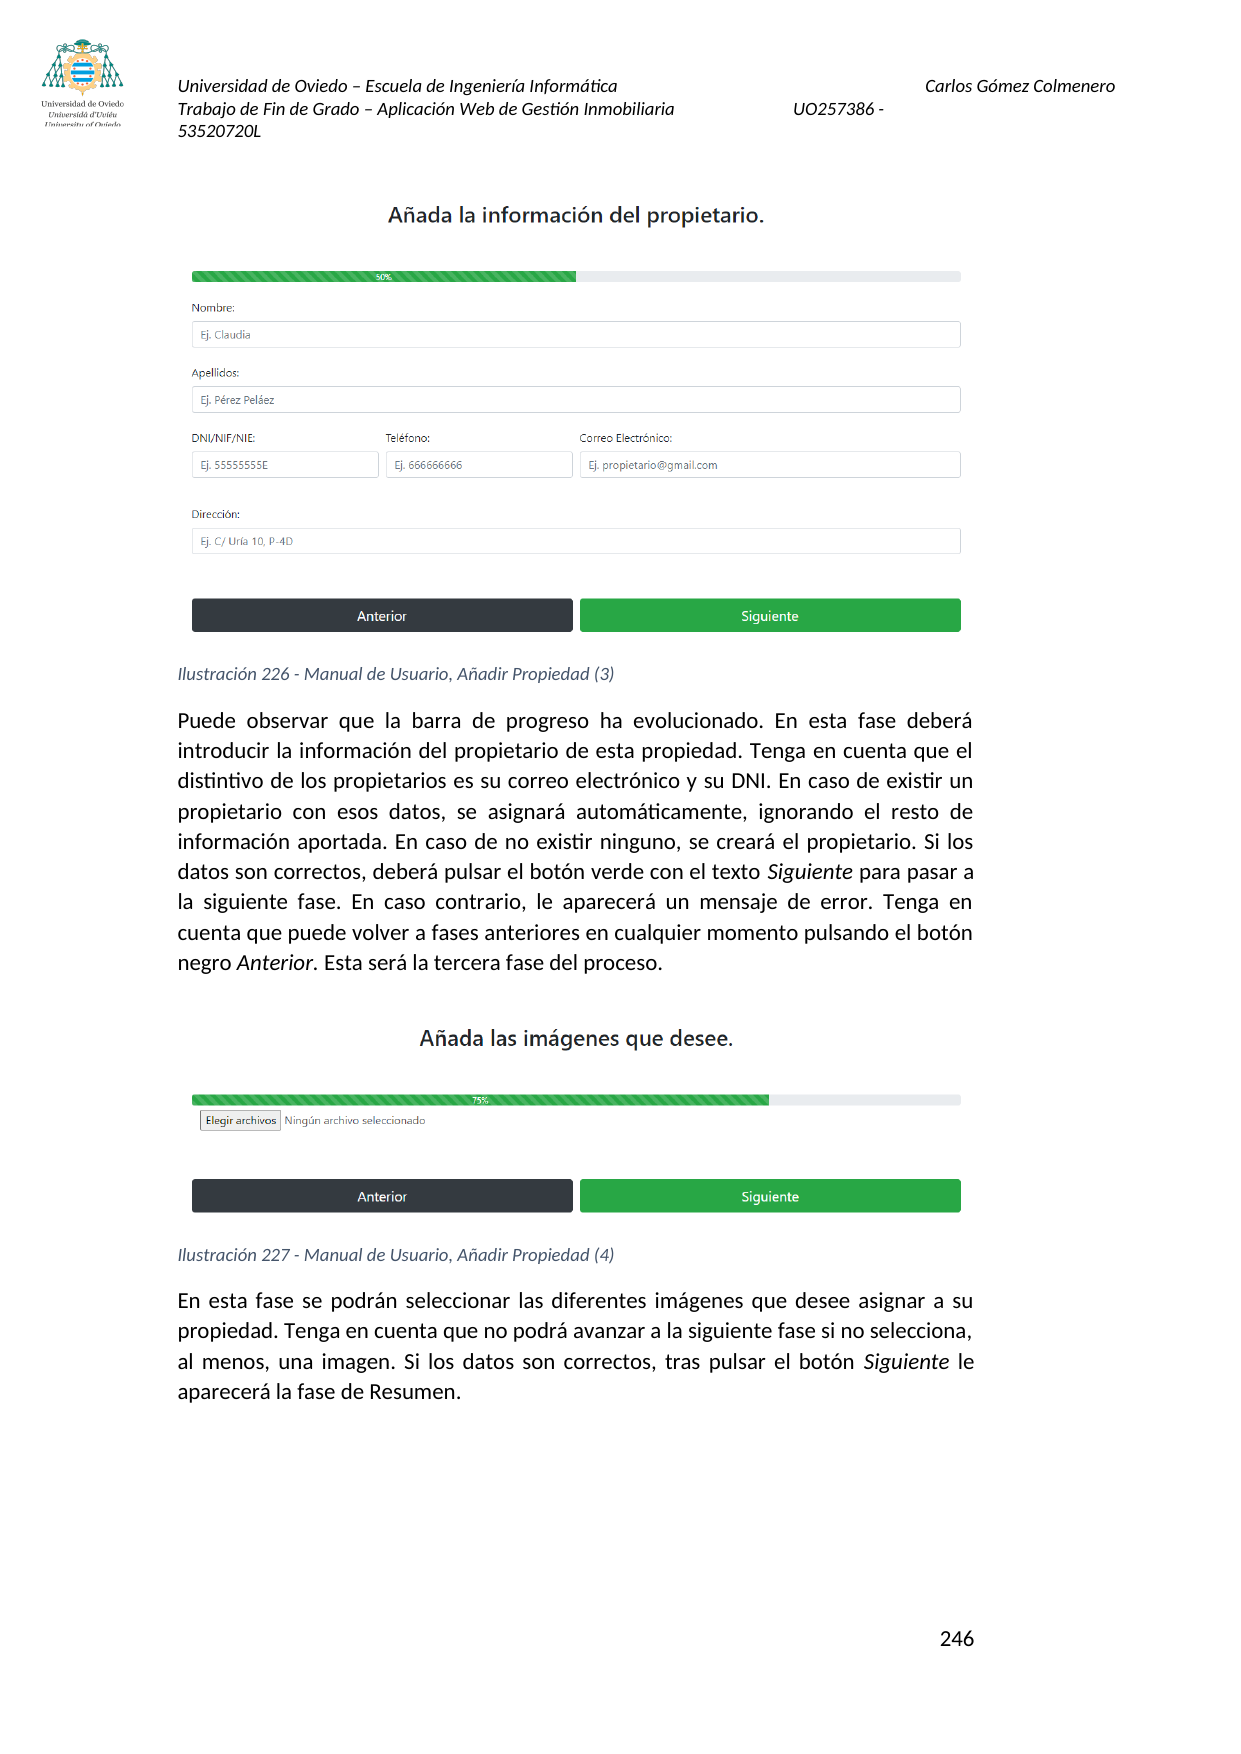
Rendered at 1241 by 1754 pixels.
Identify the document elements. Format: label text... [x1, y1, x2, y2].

picture [36, 38, 124, 126]
text Ilustración 226 - Manual de Usuario, Añadir Propiedad (3) [177, 662, 974, 685]
picture [177, 198, 975, 644]
text En esta fase se podrán seleccionar las diferentes imágenes que desee asignar a su propiedad. Tenga en cuenta que no podrá avanzar a la siguiente fase si no selecciona, al menos, una imagen. Si los datos son correctos, tras pulsar el botón Siguiente le aparecerá la fase de Resumen. [177, 1286, 974, 1405]
text Puede observar que la barra de progreso ha evolucionado. En esta fase deberá introducir la información del propietario de esta propiedad. Tenga en cuenta que el distintivo de los propietarios es su correo electrónico y su DNI. En caso de existir un propietario con esos datos, se asignará automáticamente, ignorando el resto de información aportada. En caso de no existir ninguno, se creará el propietario. Si los datos son correctos, deberá pulsar el botón verde con el texto Siguiente para pasar a la siguiente fase. En caso contrario, le aparecerá un mensaje de error. Tenga en cuenta que puede volver a fases anteriores en cualquier momento pulsando el botón negro Anterior. Esta será la tercera fase del proceso. [177, 706, 974, 976]
text Ilustración 227 - Manual de Usuario, Añadir Propiedad (4) [177, 1243, 974, 1266]
picture [177, 994, 975, 1224]
